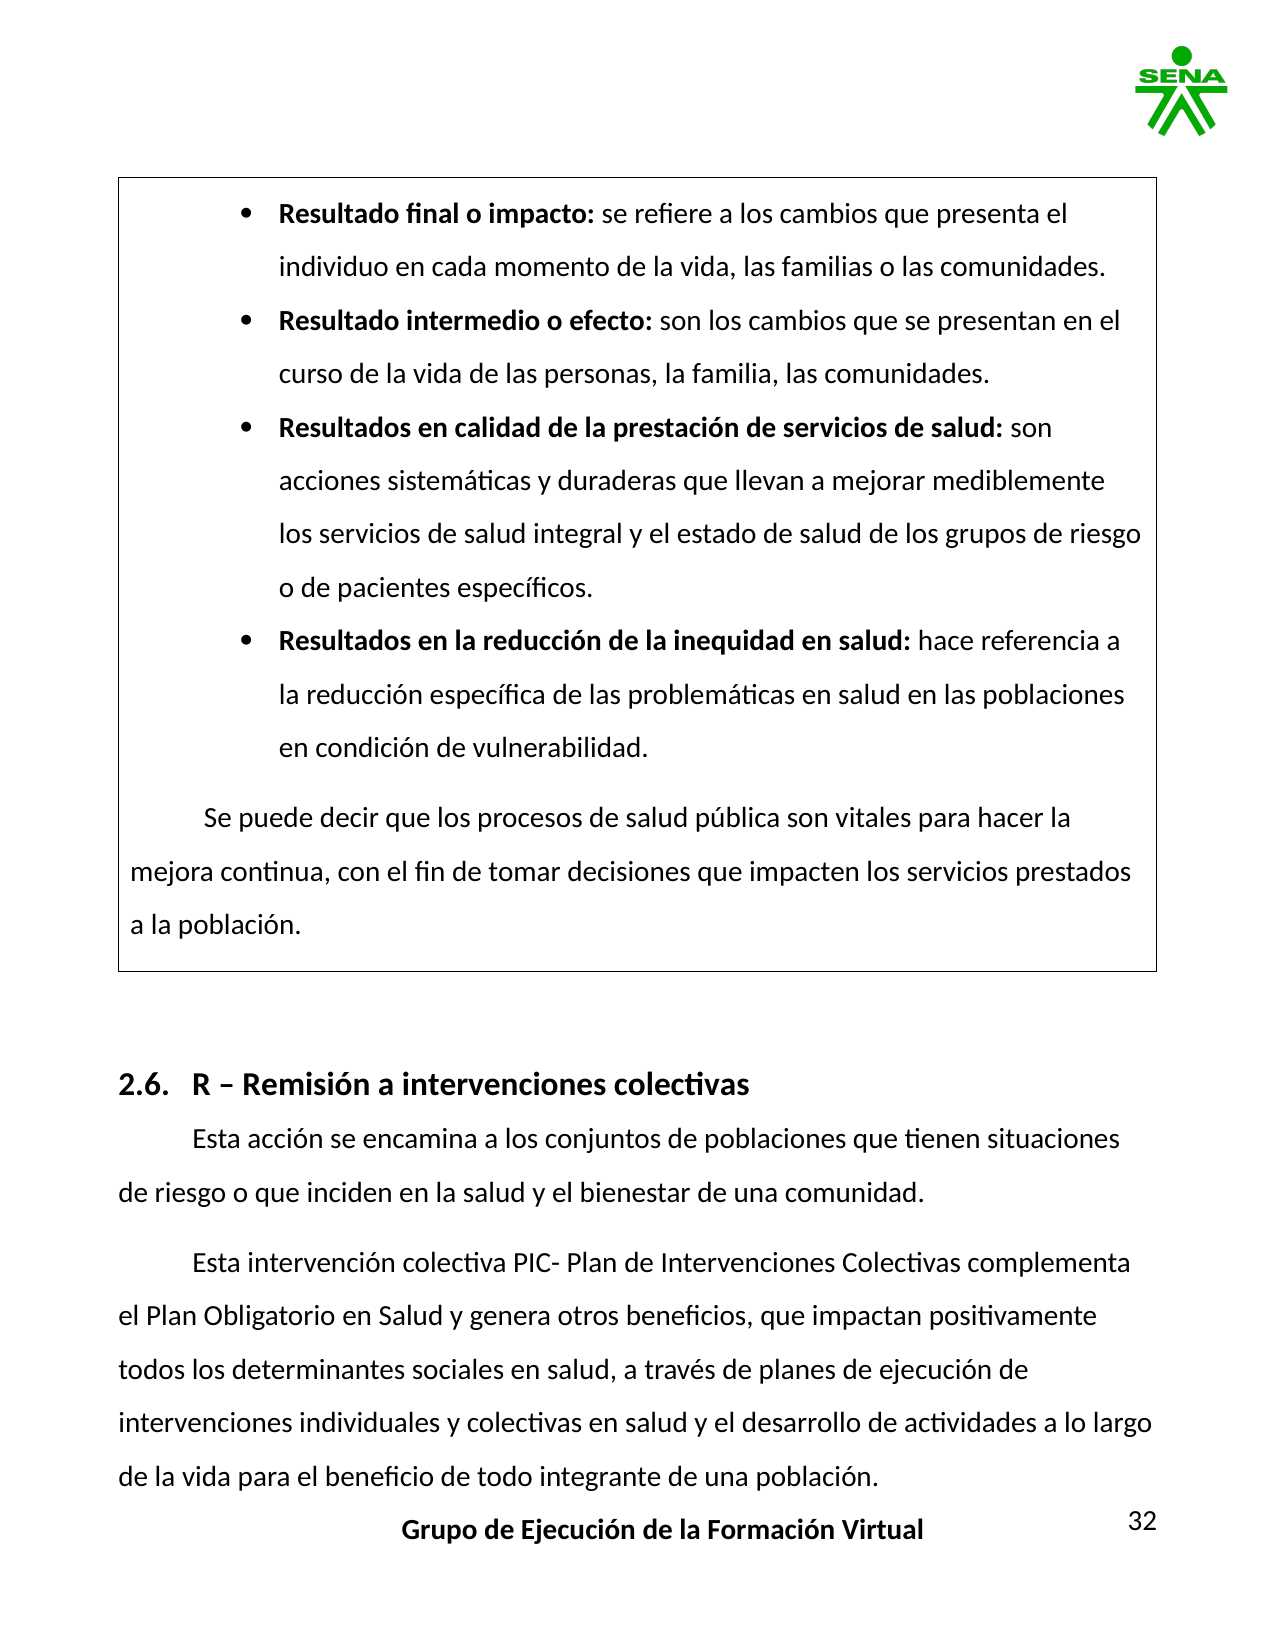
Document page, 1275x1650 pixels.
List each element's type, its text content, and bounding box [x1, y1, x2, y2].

subtitle R – Remisión a intervenciones colectivas [118, 1063, 1157, 1104]
text Esta intervención colectiva PIC- Plan de Intervenciones Colectivas complementa el Plan Obligatorio en Salud y genera otros beneficios, que impactan positivamente todos los determinantes sociales en salud, a través de planes de ejecución de intervenciones individuales y colectivas en salud y el desarrollo de actividades a lo largo de la vida para el beneficio de todo integrante de una población. [118, 1244, 1157, 1493]
picture [1135, 46, 1228, 136]
text Esta acción se encamina a los conjuntos de poblaciones que tienen situaciones de riesgo o que inciden en la salud y el bienestar de una comunidad. [118, 1120, 1157, 1209]
